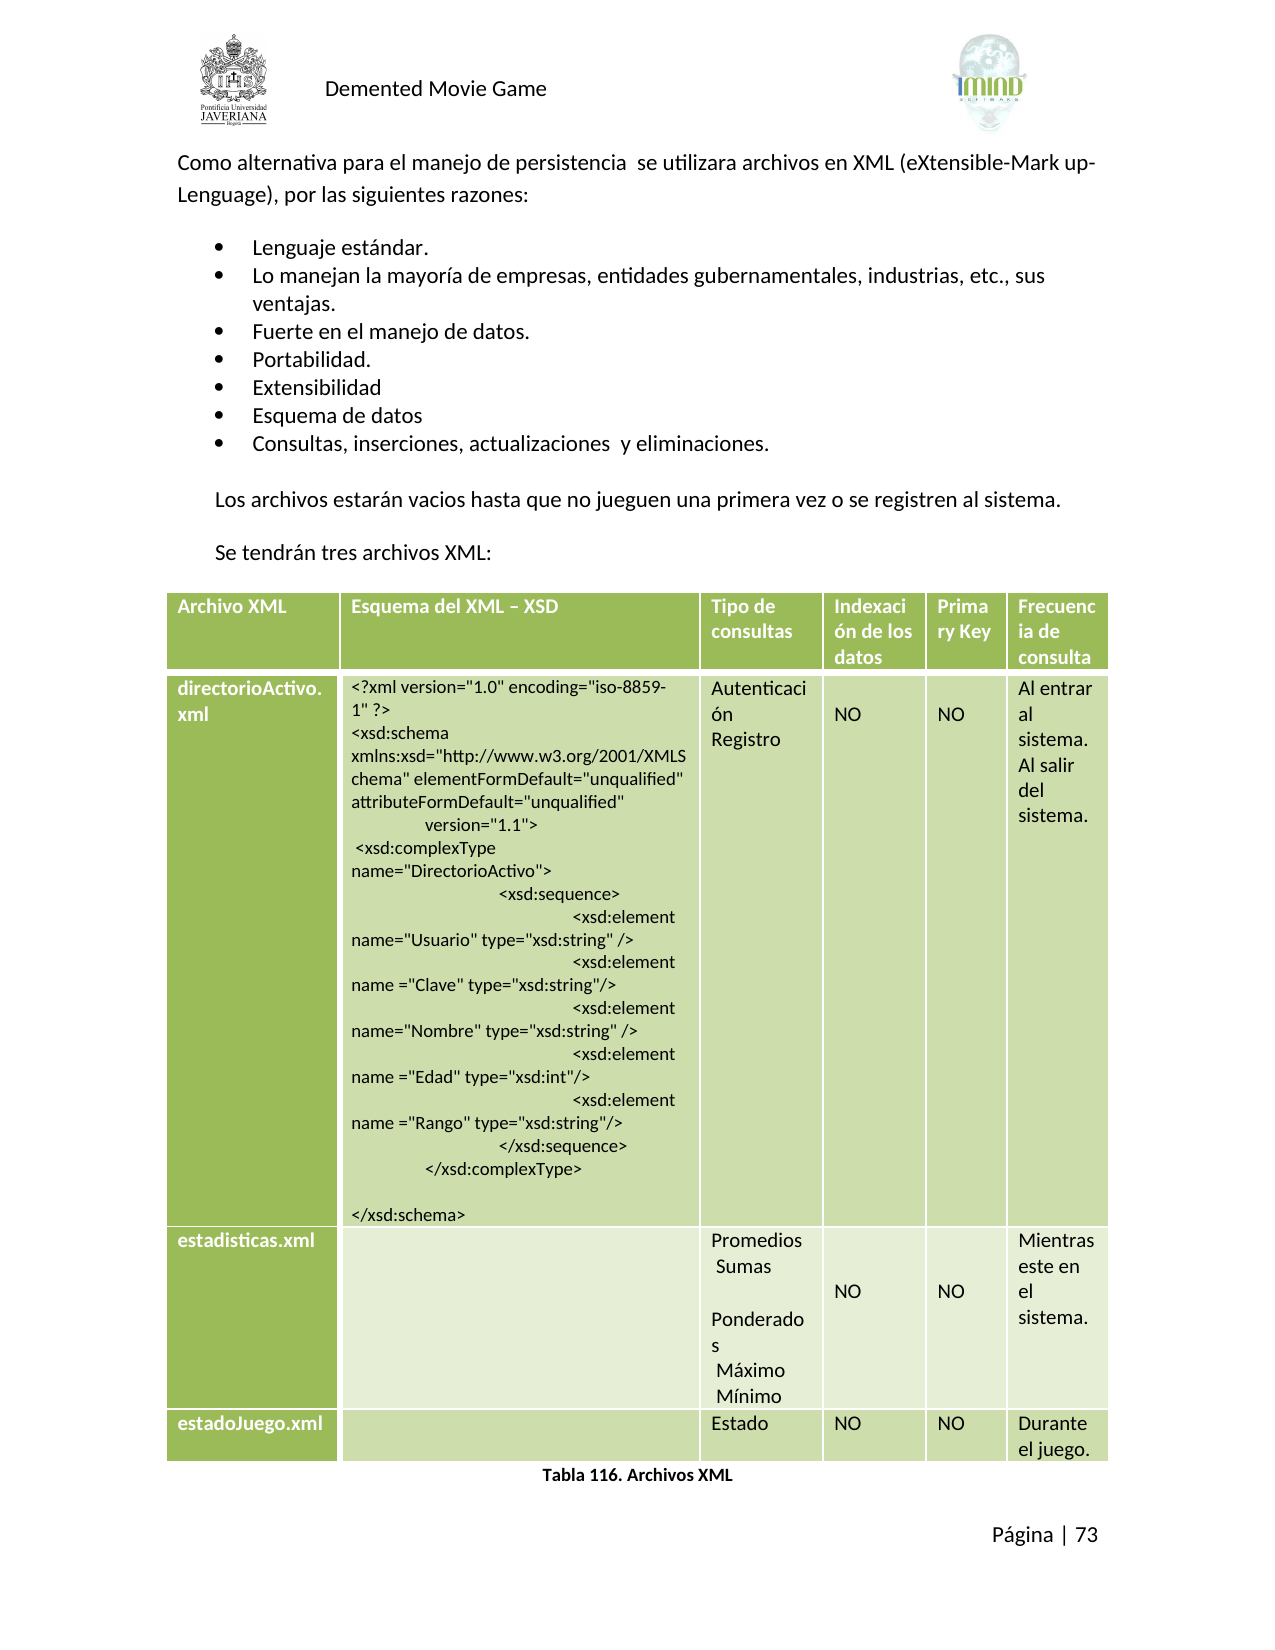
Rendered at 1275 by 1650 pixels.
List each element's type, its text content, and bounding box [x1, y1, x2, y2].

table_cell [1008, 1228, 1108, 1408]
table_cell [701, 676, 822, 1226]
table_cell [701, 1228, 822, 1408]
text Se tendrán tres archivos XML: [215, 538, 1098, 566]
list Esquema de datos [215, 401, 1098, 429]
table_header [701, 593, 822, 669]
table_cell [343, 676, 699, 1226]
picture [951, 34, 1033, 138]
picture [200, 34, 267, 126]
list Lo manejan la mayoría de empresas, entidades gubernamentales, industrias, etc., sus ventajas. [215, 261, 1098, 317]
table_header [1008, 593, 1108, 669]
text Los archivos estarán vacios hasta que no jueguen una primera vez o se registren al sistema. [215, 485, 1098, 513]
list Lenguaje estándar. [215, 233, 1098, 261]
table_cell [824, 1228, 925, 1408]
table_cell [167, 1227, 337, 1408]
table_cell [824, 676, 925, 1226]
text Tabla 116. Archivos XML [177, 1463, 1098, 1486]
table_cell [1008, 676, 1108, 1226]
list Fuerte en el manejo de datos. [215, 317, 1098, 345]
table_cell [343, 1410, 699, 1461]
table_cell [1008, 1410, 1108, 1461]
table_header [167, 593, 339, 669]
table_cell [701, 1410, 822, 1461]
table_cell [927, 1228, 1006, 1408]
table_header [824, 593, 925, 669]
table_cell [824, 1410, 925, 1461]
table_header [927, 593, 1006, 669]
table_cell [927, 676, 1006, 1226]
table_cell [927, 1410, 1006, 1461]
text Como alternativa para el manejo de persistencia se utilizara archivos en XML (eXtensible-Mark up-Lenguage), por las siguientes razones: [177, 148, 1098, 208]
list Portabilidad. [215, 345, 1098, 373]
list Consultas, inserciones, actualizaciones y eliminaciones. [215, 429, 1098, 457]
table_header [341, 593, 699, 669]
list Extensibilidad [215, 373, 1098, 401]
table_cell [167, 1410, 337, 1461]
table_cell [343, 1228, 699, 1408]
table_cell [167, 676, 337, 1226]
